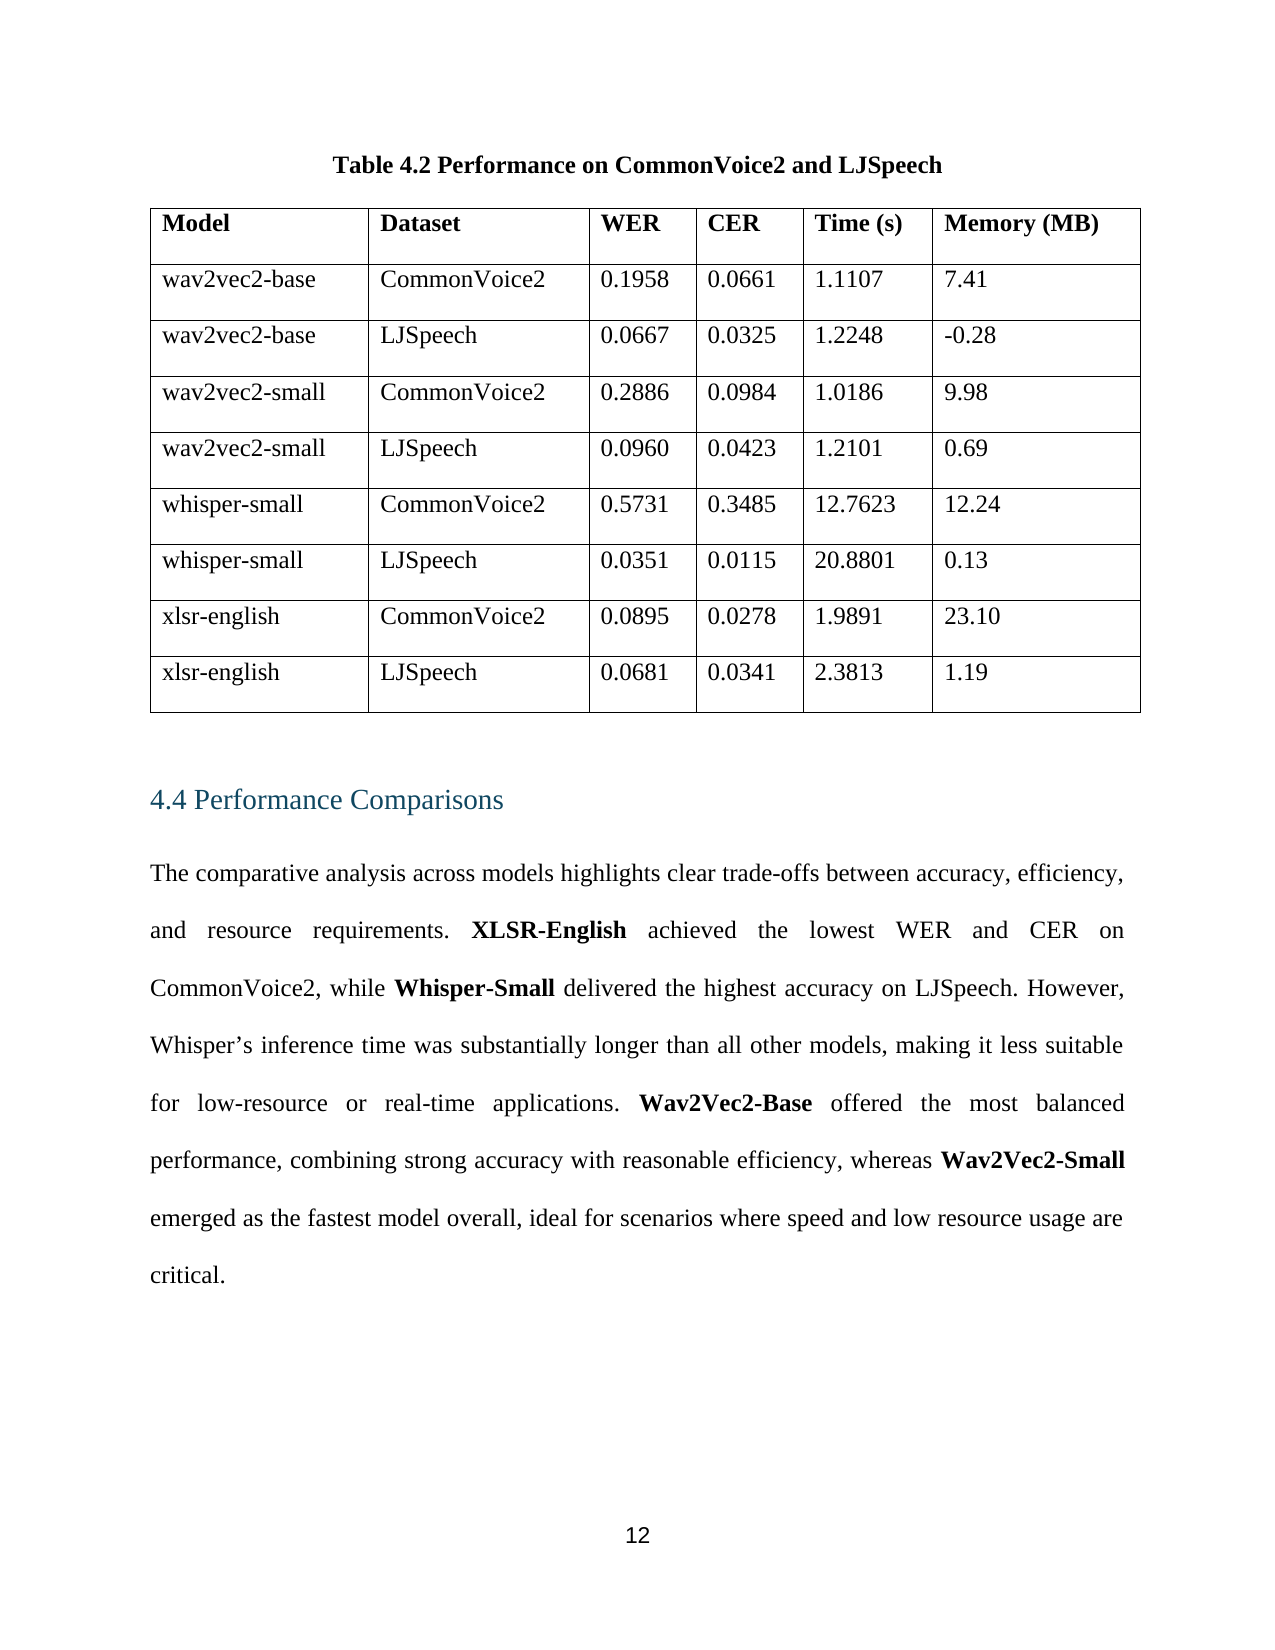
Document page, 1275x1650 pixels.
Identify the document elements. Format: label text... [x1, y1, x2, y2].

table_cell 12.24 [933, 489, 1140, 544]
table_cell 1.1107 [804, 265, 932, 319]
table_cell 9.98 [933, 377, 1140, 432]
table_cell 0.13 [933, 545, 1140, 600]
table_cell wav2vec2-base [151, 265, 368, 319]
table_cell -0.28 [933, 321, 1140, 376]
table_cell xlsr-english [151, 601, 368, 656]
table_cell 0.0960 [590, 433, 696, 488]
table_cell 0.0351 [590, 545, 696, 600]
text Table 4.2 Performance on CommonVoice2 and LJSpeech [150, 150, 1125, 179]
table_header Memory (MB) [933, 209, 1140, 263]
table_cell 0.3485 [697, 489, 803, 544]
table_cell 12.7623 [804, 489, 932, 544]
table_cell 7.41 [933, 265, 1140, 319]
table_header WER [590, 209, 696, 263]
table_cell wav2vec2-base [151, 321, 368, 376]
table_header Dataset [369, 209, 589, 263]
table_cell 0.0895 [590, 601, 696, 656]
table_cell 0.0984 [697, 377, 803, 432]
table_cell 0.2886 [590, 377, 696, 432]
table_header Model [151, 209, 368, 263]
table_cell LJSpeech [369, 321, 589, 376]
table_cell LJSpeech [369, 657, 589, 712]
table_cell wav2vec2-small [151, 433, 368, 488]
table_cell 20.8801 [804, 545, 932, 600]
table_cell CommonVoice2 [369, 265, 589, 319]
table_cell 0.0325 [697, 321, 803, 376]
table_cell LJSpeech [369, 433, 589, 488]
table_header Time (s) [804, 209, 932, 263]
table_cell CommonVoice2 [369, 377, 589, 432]
table_cell CommonVoice2 [369, 489, 589, 544]
table_cell whisper-small [151, 545, 368, 600]
table_cell xlsr-english [151, 657, 368, 712]
table_cell 1.0186 [804, 377, 932, 432]
table_cell 0.0661 [697, 265, 803, 319]
table_cell 2.3813 [804, 657, 932, 712]
table_cell 0.0681 [590, 657, 696, 712]
table_cell 0.0341 [697, 657, 803, 712]
table_cell 1.19 [933, 657, 1140, 712]
table_cell 23.10 [933, 601, 1140, 656]
table_cell 0.5731 [590, 489, 696, 544]
table_cell 0.0278 [697, 601, 803, 656]
table_cell wav2vec2-small [151, 377, 368, 432]
table_cell 0.1958 [590, 265, 696, 319]
table_cell 1.9891 [804, 601, 932, 656]
text The comparative analysis across models highlights clear trade-offs between accuracy, efficiency, and resource requirements. XLSR-English achieved the lowest WER and CER on CommonVoice2, while Whisper-Small delivered the highest accuracy on LJSpeech. However, Whisper’s inference time was substantially longer than all other models, making it less suitable for low-resource or real-time applications. Wav2Vec2-Base offered the most balanced performance, combining strong accuracy with reasonable efficiency, whereas Wav2Vec2-Small emerged as the fastest model overall, ideal for scenarios where speed and low resource usage are critical. [150, 858, 1125, 1289]
table_cell 0.0423 [697, 433, 803, 488]
table_cell 0.0115 [697, 545, 803, 600]
table_cell 1.2101 [804, 433, 932, 488]
table_cell 0.0667 [590, 321, 696, 376]
table_cell CommonVoice2 [369, 601, 589, 656]
table_header CER [697, 209, 803, 263]
table_cell whisper-small [151, 489, 368, 544]
table_cell LJSpeech [369, 545, 589, 600]
table_cell 0.69 [933, 433, 1140, 488]
table_cell 1.2248 [804, 321, 932, 376]
subtitle 4.4 Performance Comparisons [150, 782, 1125, 816]
